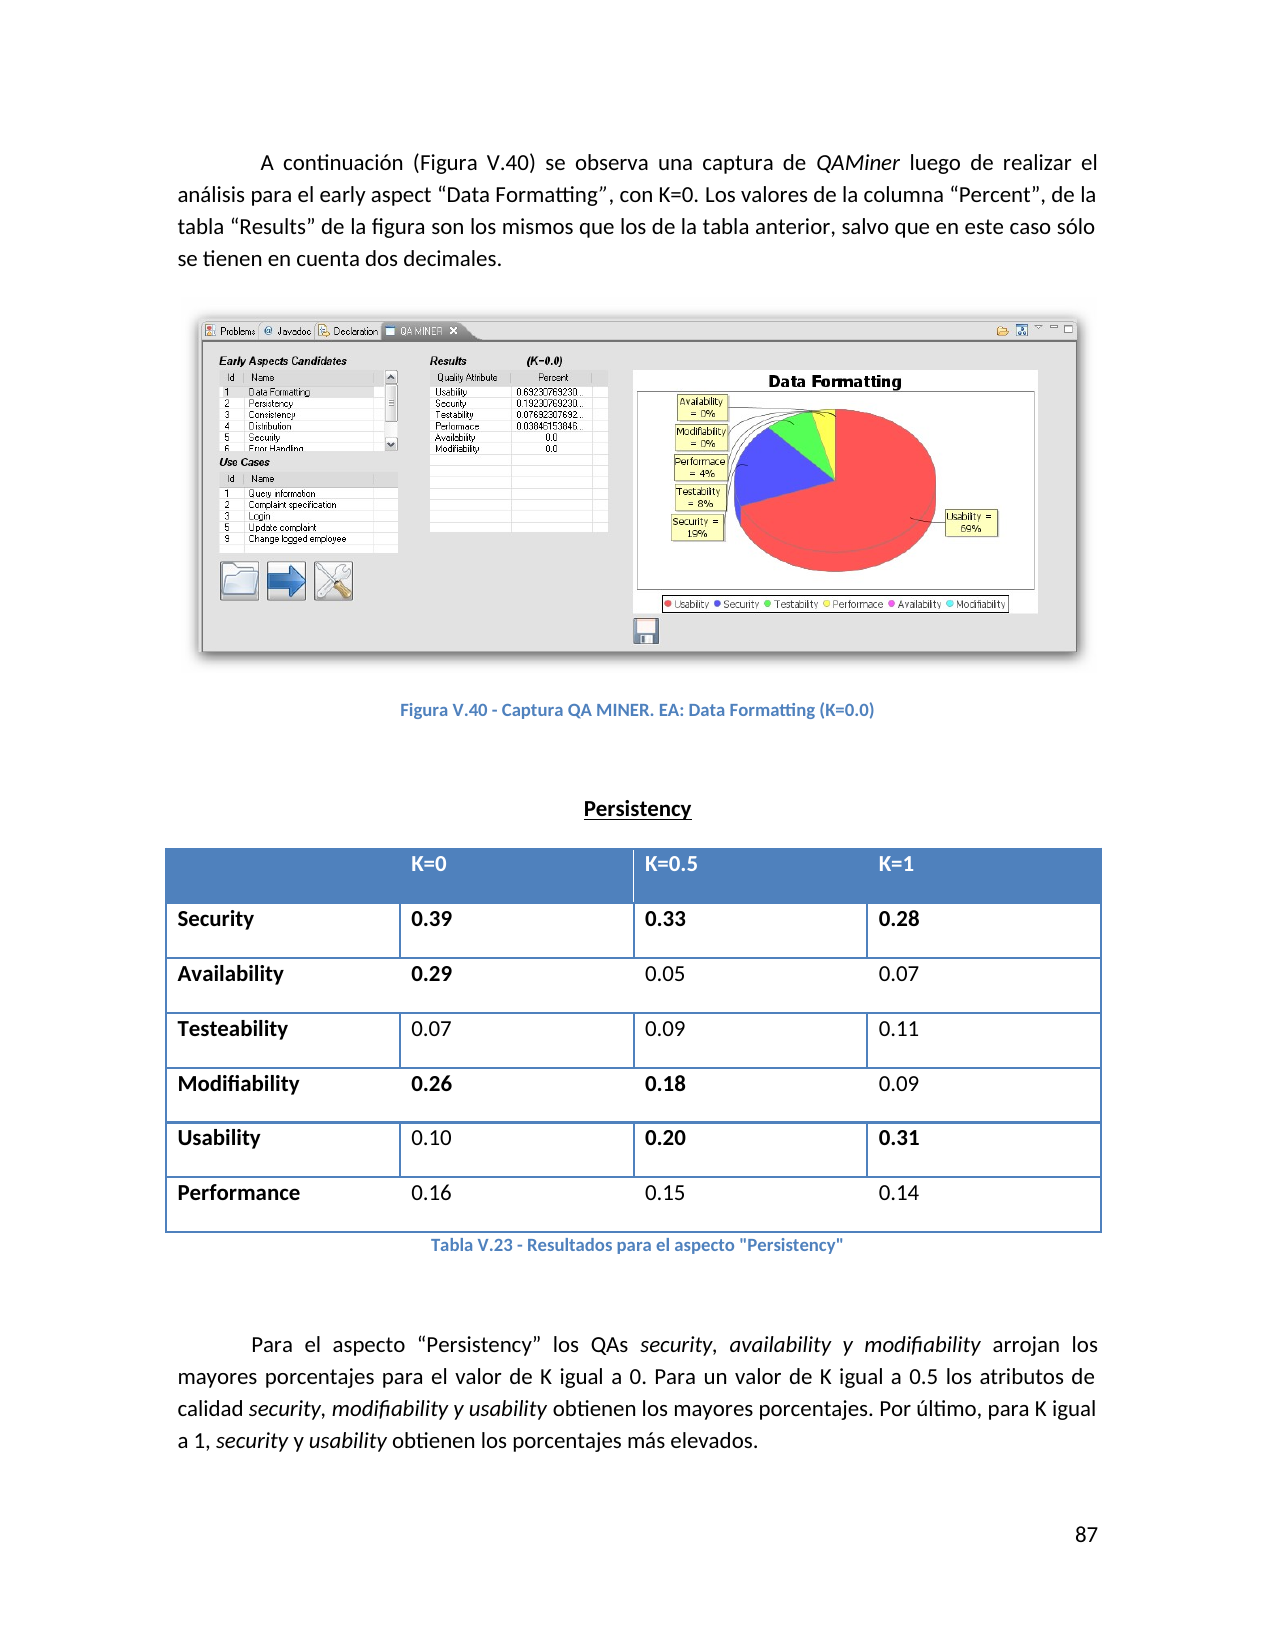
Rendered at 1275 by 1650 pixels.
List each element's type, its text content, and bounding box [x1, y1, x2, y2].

table_cell 0.05 [634, 959, 867, 1012]
table_cell Usability [167, 1124, 399, 1176]
table_cell 0.11 [868, 1014, 1100, 1067]
table_cell 0.10 [401, 1124, 633, 1176]
table_cell Availability [167, 959, 400, 1012]
table_cell 0.20 [635, 1124, 866, 1176]
table_cell Performance [167, 1178, 400, 1231]
table_cell 0.29 [400, 959, 633, 1012]
table_cell Modifiability [167, 1069, 400, 1121]
picture [177, 297, 1098, 673]
table_header [167, 850, 400, 902]
table_cell 0.07 [867, 959, 1100, 1012]
table_header K=0 [400, 850, 633, 902]
table_cell 0.15 [634, 1178, 867, 1231]
text Para el aspecto “Persistency” los QAs security, availability y modifiability arrojan los mayores porcentajes para el valor de K igual a 0. Para un valor de K igual a 0.5 los atributos de calidad security, modifiability y usability obtienen los mayores porcentajes. Por último, para K igual a 1, security y usability obtienen los porcentajes más elevados. [177, 1330, 1098, 1454]
table_cell 0.09 [867, 1069, 1100, 1121]
table_cell 0.39 [401, 904, 633, 957]
table_cell 0.14 [867, 1178, 1100, 1231]
table_cell 0.31 [868, 1124, 1100, 1176]
table_cell 0.28 [868, 904, 1100, 957]
table_cell 0.33 [635, 904, 866, 957]
table_cell 0.18 [634, 1069, 867, 1121]
table_cell Testeability [167, 1014, 399, 1067]
table_header K=1 [867, 850, 1100, 902]
table_cell Security [167, 904, 399, 957]
table_cell 0.07 [401, 1014, 633, 1067]
text Persistency [177, 794, 1098, 822]
table_header K=0.5 [634, 850, 867, 902]
table_cell 0.16 [400, 1178, 633, 1231]
table_cell 0.26 [400, 1069, 633, 1121]
table_cell 0.09 [635, 1014, 866, 1067]
